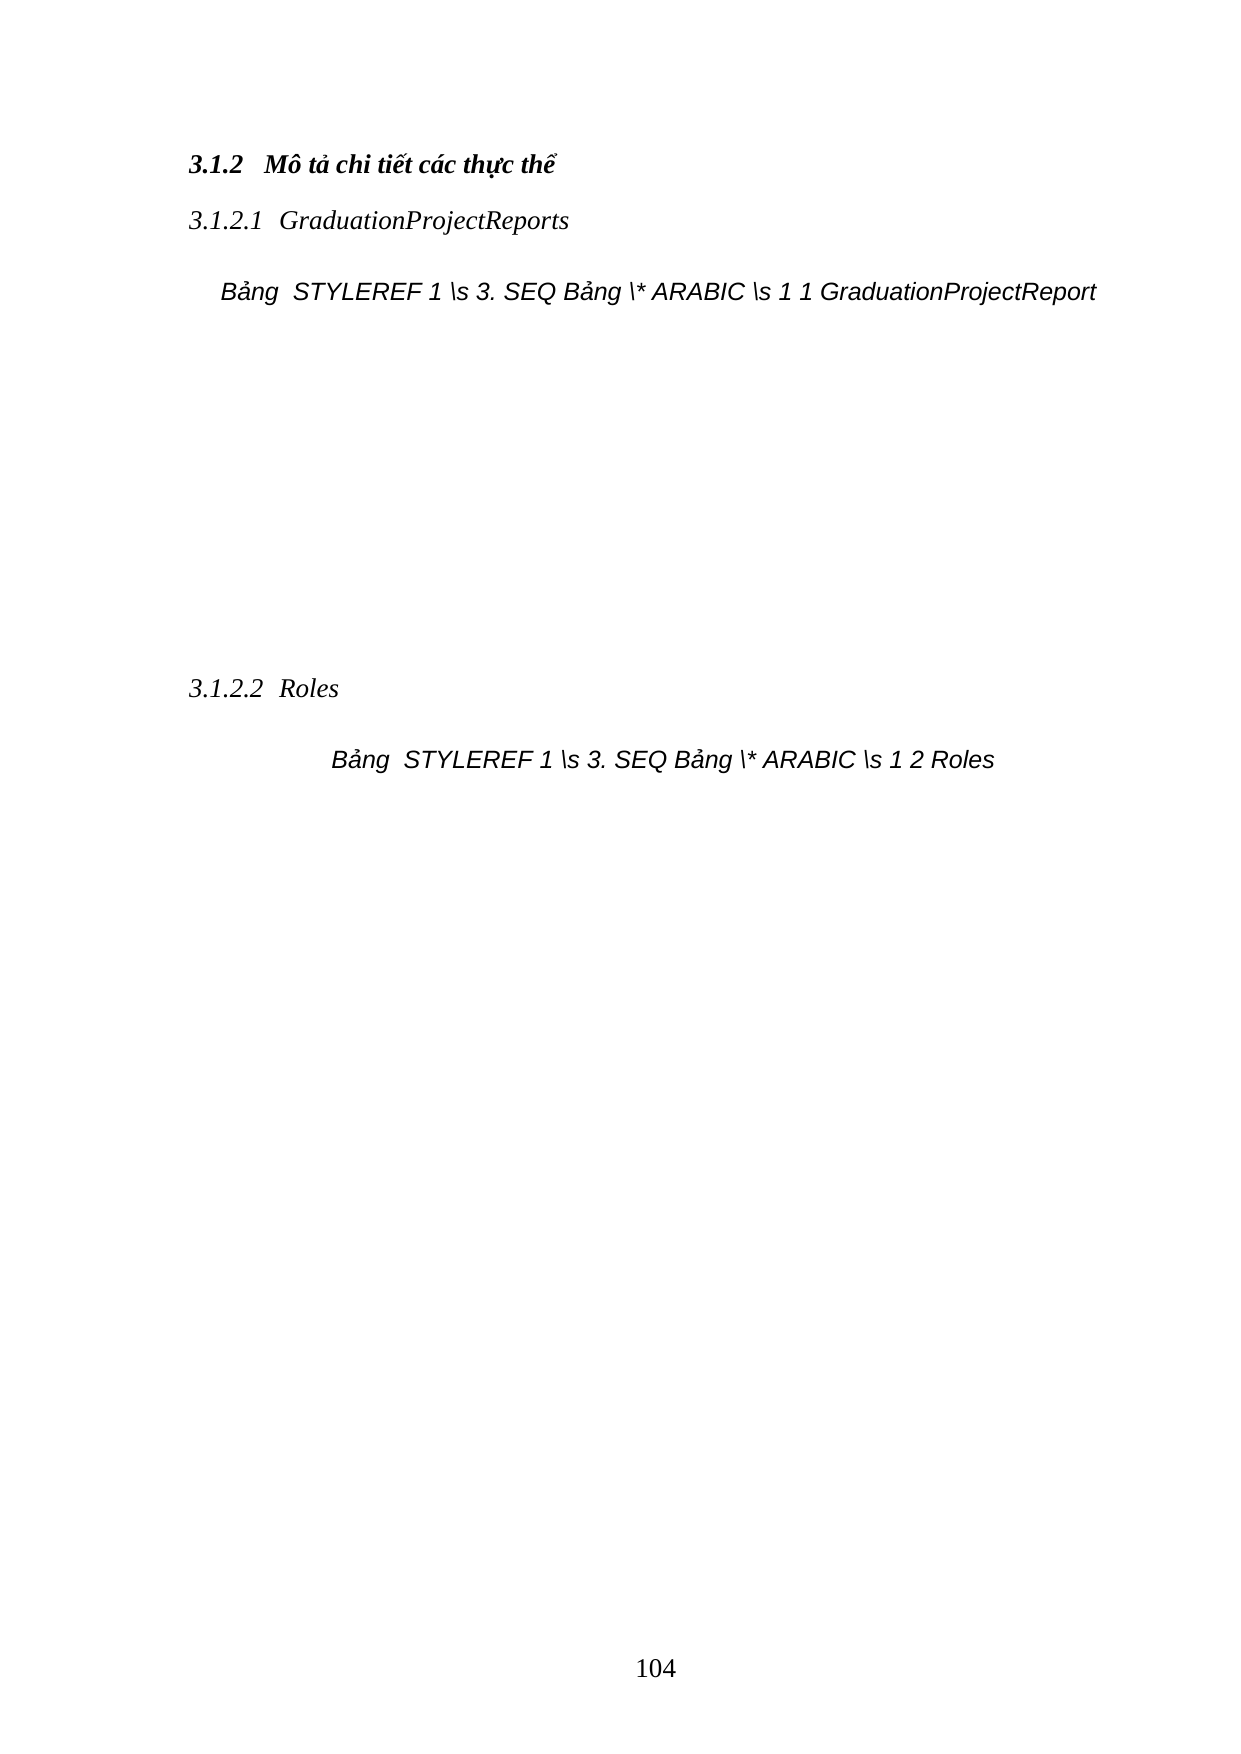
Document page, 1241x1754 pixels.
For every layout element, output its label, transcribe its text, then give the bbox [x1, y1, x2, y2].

subtitle Mô tả chi tiết các thực thể [189, 148, 1122, 179]
subtitle Roles [189, 672, 1122, 703]
subtitle GraduationProjectReports [189, 204, 1122, 235]
